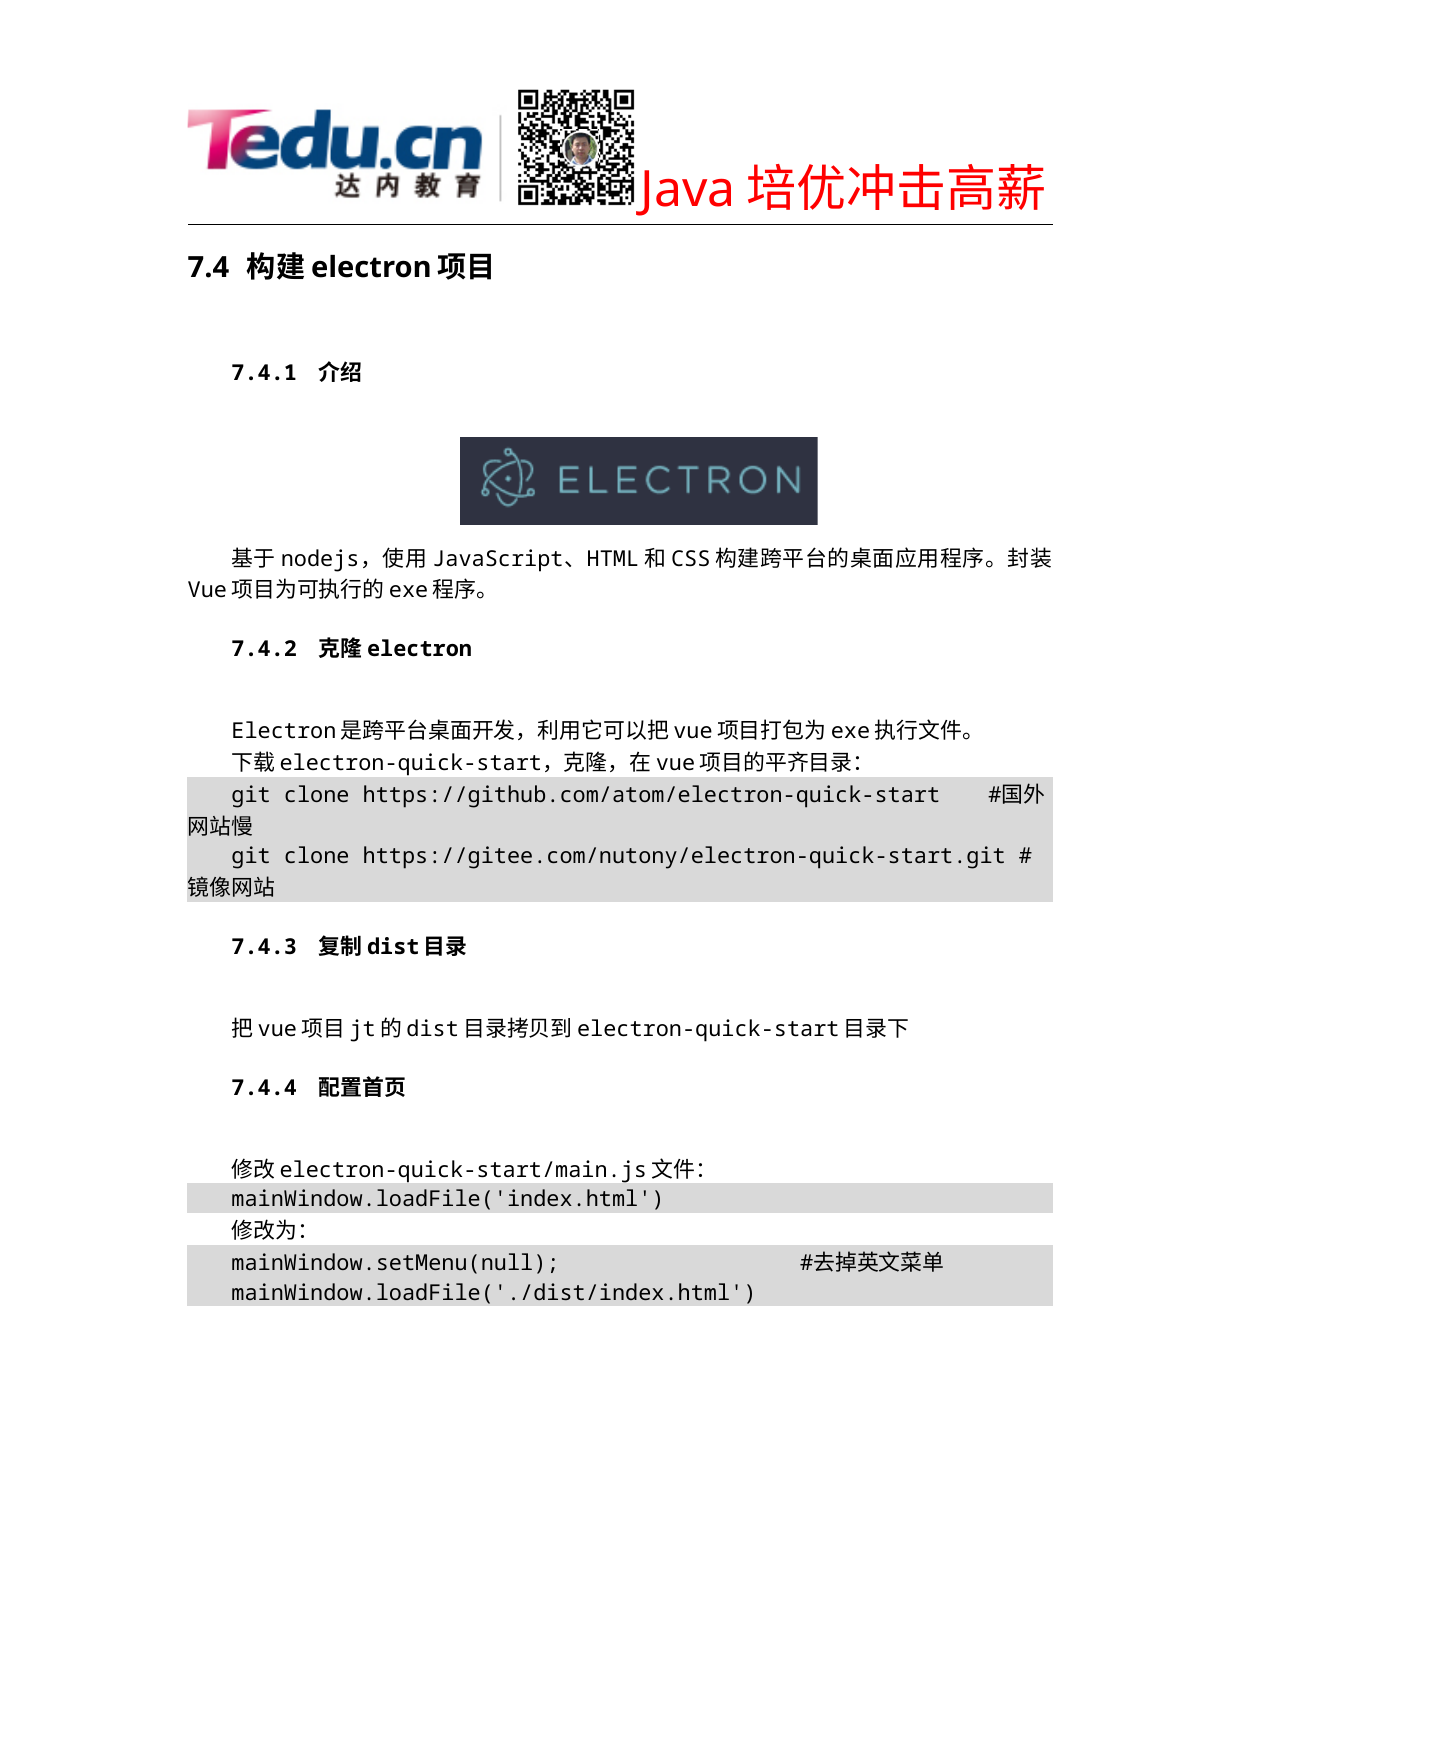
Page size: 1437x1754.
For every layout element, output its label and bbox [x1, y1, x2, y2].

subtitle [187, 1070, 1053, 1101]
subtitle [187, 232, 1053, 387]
picture [187, 103, 507, 207]
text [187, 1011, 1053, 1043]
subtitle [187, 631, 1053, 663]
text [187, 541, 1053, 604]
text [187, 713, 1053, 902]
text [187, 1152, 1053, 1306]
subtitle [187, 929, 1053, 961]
picture [460, 437, 818, 525]
picture [516, 88, 636, 207]
